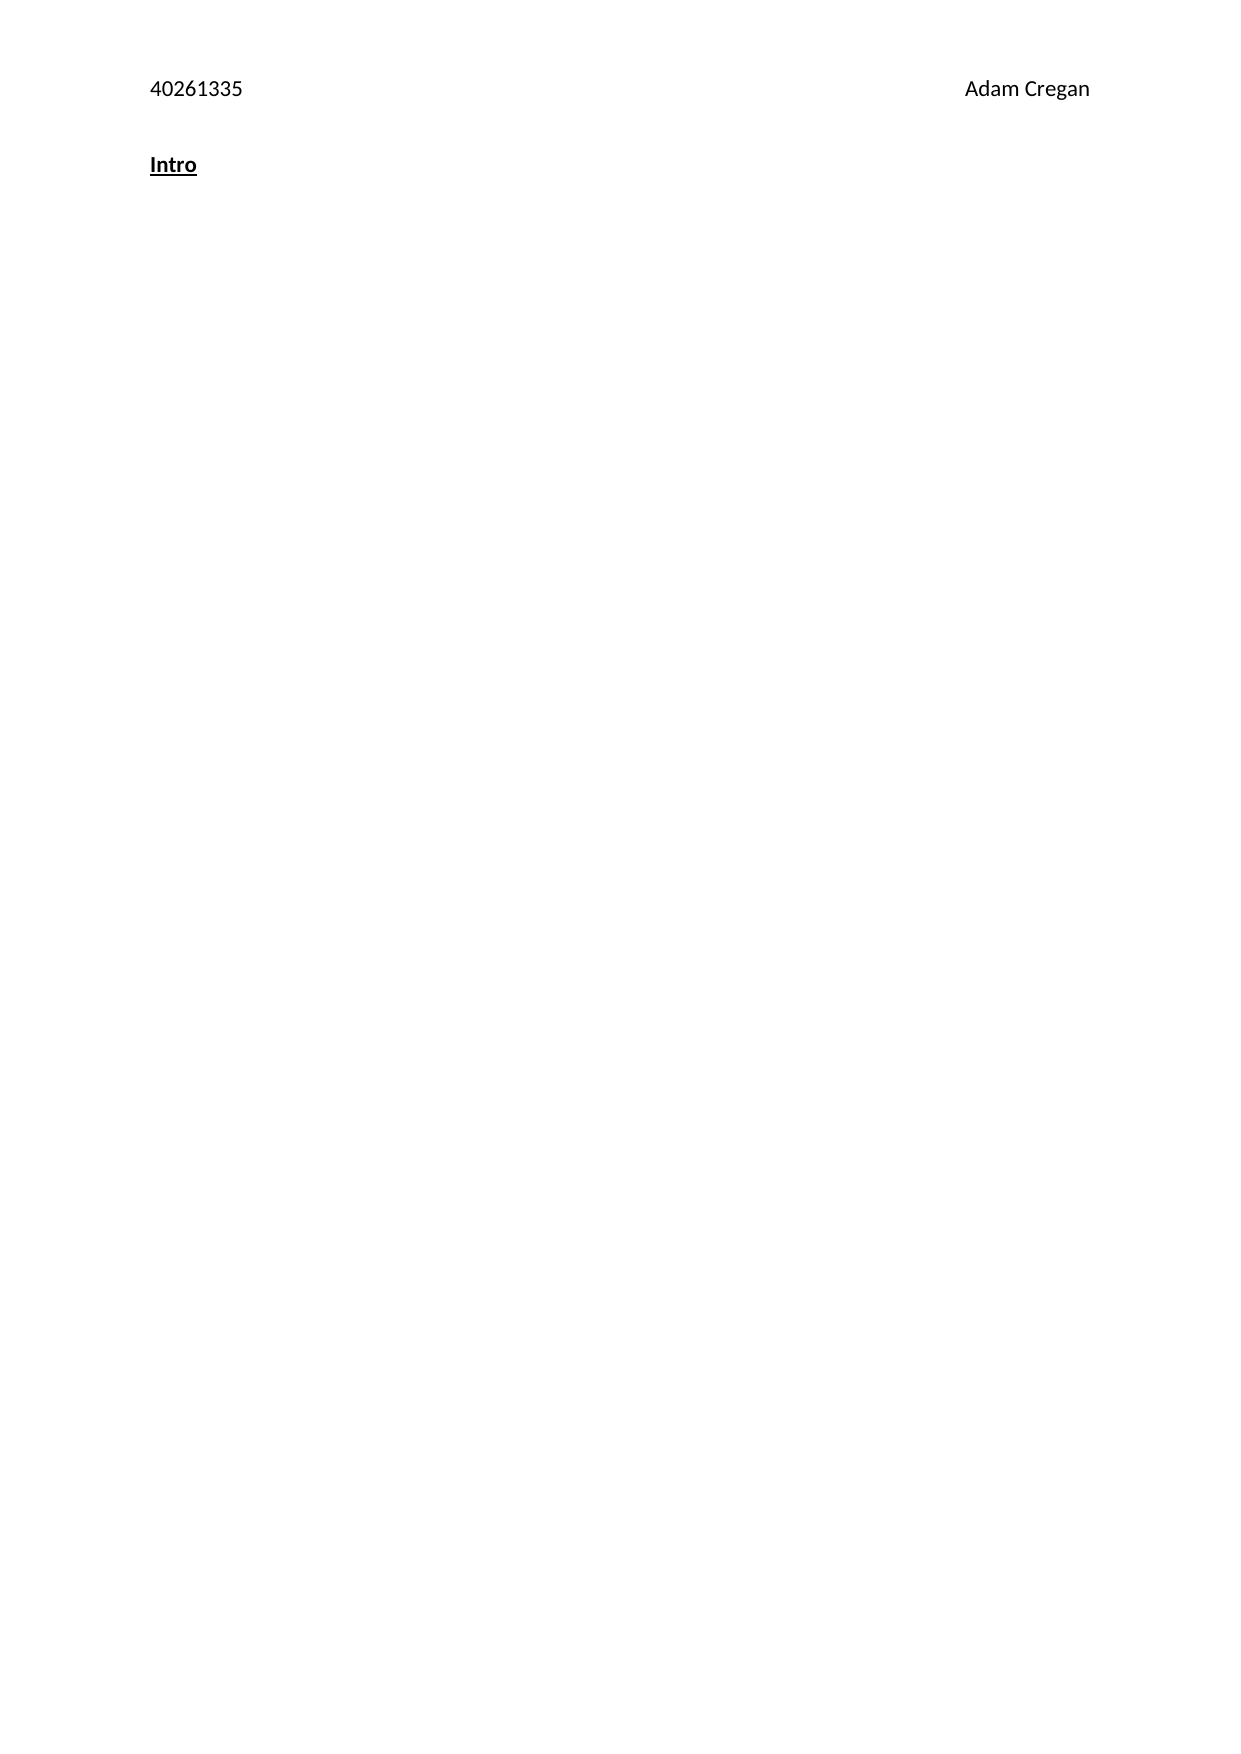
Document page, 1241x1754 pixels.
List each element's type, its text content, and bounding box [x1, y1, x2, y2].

text Intro [150, 150, 1090, 178]
